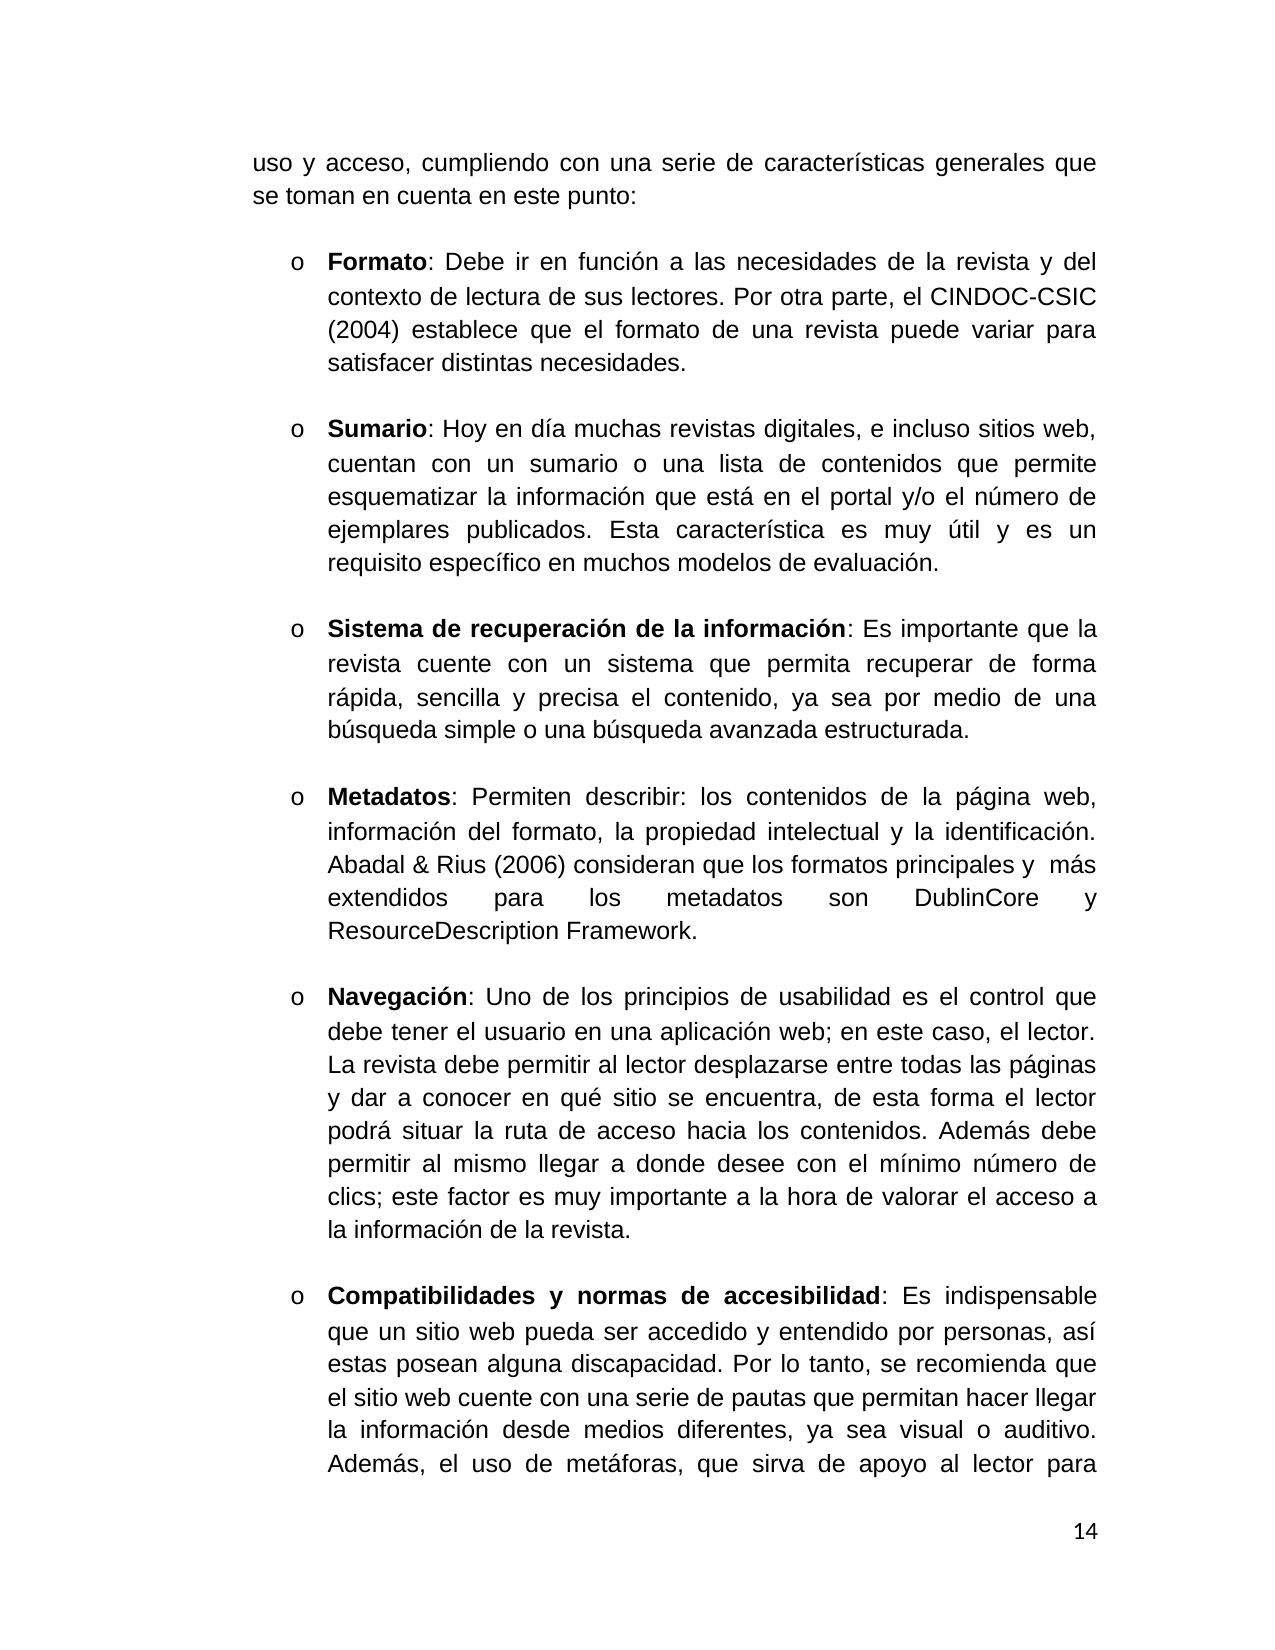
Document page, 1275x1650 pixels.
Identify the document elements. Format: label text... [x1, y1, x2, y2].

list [290, 1281, 1098, 1477]
list Metadatos: Permiten describir: los contenidos de la página web, información del formato, la propiedad intelectual y la identificación. Abadal & Rius (2006) consideran que los formatos principales y más extendidos para los metadatos son DublinCore y ResourceDescription Framework. [290, 782, 1098, 944]
list Sistema de recuperación de la información: Es importante que la revista cuente con un sistema que permita recuperar de forma rápida, sencilla y precisa el contenido, ya sea por medio de una búsqueda simple o una búsqueda avanzada estructurada. [290, 614, 1098, 744]
list Sumario: Hoy en día muchas revistas digitales, e incluso sitios web, cuentan con un sumario o una lista de contenidos que permite esquematizar la información que está en el portal y/o el número de ejemplares publicados. Esta característica es muy útil y es un requisito específico en muchos modelos de evaluación. [290, 414, 1098, 577]
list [252, 148, 1098, 209]
list Formato: Debe ir en función a las necesidades de la revista y del contexto de lectura de sus lectores. Por otra parte, el CINDOC-CSIC (2004) establece que el formato de una revista puede variar para satisfacer distintas necesidades. [290, 247, 1098, 377]
list Navegación: Uno de los principios de usabilidad es el control que debe tener el usuario en una aplicación web; en este caso, el lector. La revista debe permitir al lector desplazarse entre todas las páginas y dar a conocer en qué sitio se encuentra, de esta forma el lector podrá situar la ruta de acceso hacia los contenidos. Además debe permitir al mismo llegar a donde desee con el mínimo número de clics; este factor es muy importante a la hora de valorar el acceso a la información de la revista. [290, 982, 1098, 1244]
